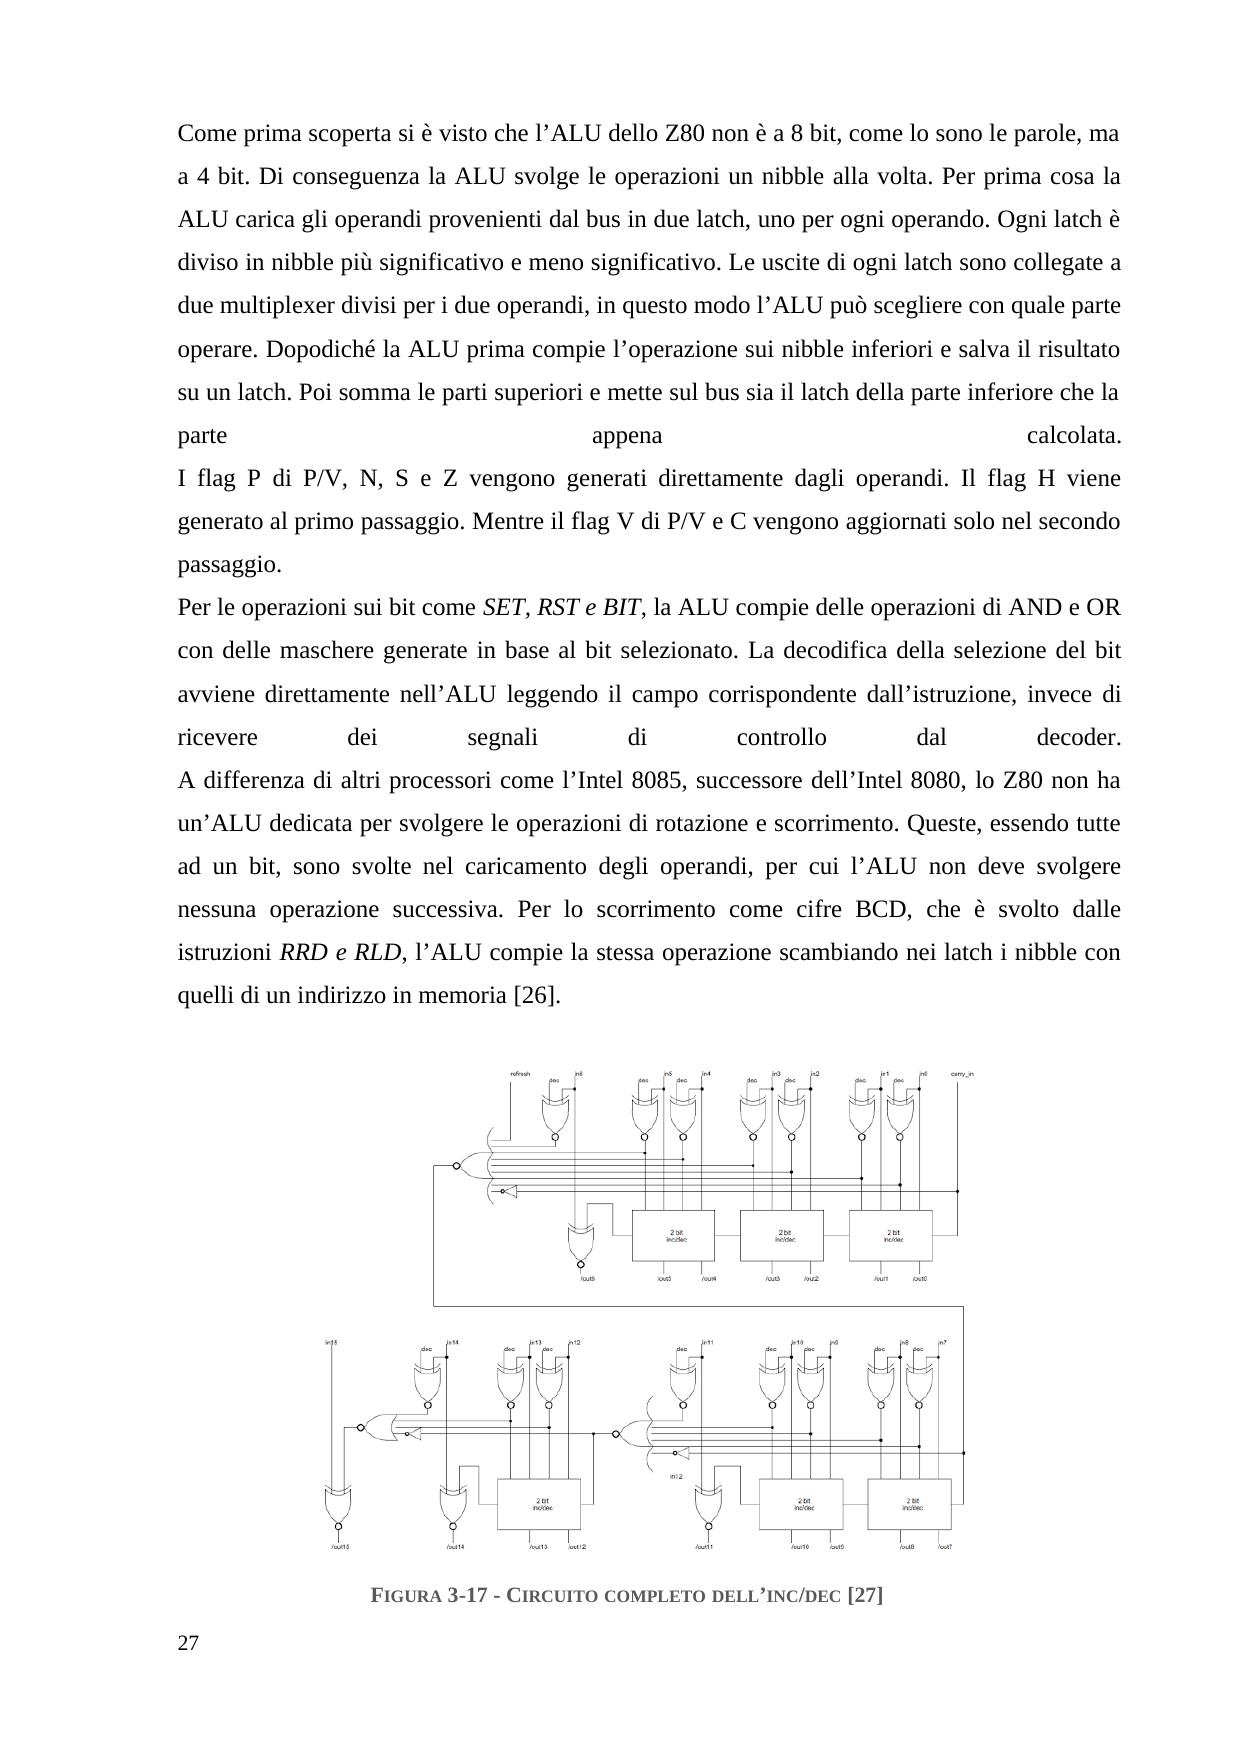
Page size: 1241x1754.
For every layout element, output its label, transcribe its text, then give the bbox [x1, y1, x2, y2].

picture [307, 1057, 992, 1570]
text Come prima scoperta si è visto che l’ALU dello Z80 non è a 8 bit, come lo sono le parole, ma a 4 bit. Di conseguenza la ALU svolge le operazioni un nibble alla volta. Per prima cosa la ALU carica gli operandi provenienti dal bus in due latch, uno per ogni operando. Ogni latch è diviso in nibble più significativo e meno significativo. Le uscite di ogni latch sono collegate a due multiplexer divisi per i due operandi, in questo modo l’ALU può scegliere con quale parte operare. Dopodiché la ALU prima compie l’operazione sui nibble inferiori e salva il risultato su un latch. Poi somma le parti superiori e mette sul bus sia il latch della parte inferiore che la parte appena calcolata. I flag P di P/V, N, S e Z vengono generati direttamente dagli operandi. Il flag H viene generato al primo passaggio. Mentre il flag V di P/V e C vengono aggiornati solo nel secondo passaggio. Per le operazioni sui bit come SET, RST e BIT, la ALU compie delle operazioni di AND e OR con delle maschere generate in base al bit selezionato. La decodifica della selezione del bit avviene direttamente nell’ALU leggendo il campo corrispondente dall’istruzione, invece di ricevere dei segnali di controllo dal decoder. A differenza di altri processori come l’Intel 8085, successore dell’Intel 8080, lo Z80 non ha un’ALU dedicata per svolgere le operazioni di rotazione e scorrimento. Queste, essendo tutte ad un bit, sono svolte nel caricamento degli operandi, per cui l’ALU non deve svolgere nessuna operazione successiva. Per lo scorrimento come cifre BCD, che è svolto dalle istruzioni RRD e RLD, l’ALU compie la stessa operazione scambiando nei latch i nibble con quelli di un indirizzo in memoria. [177, 118, 1122, 1009]
